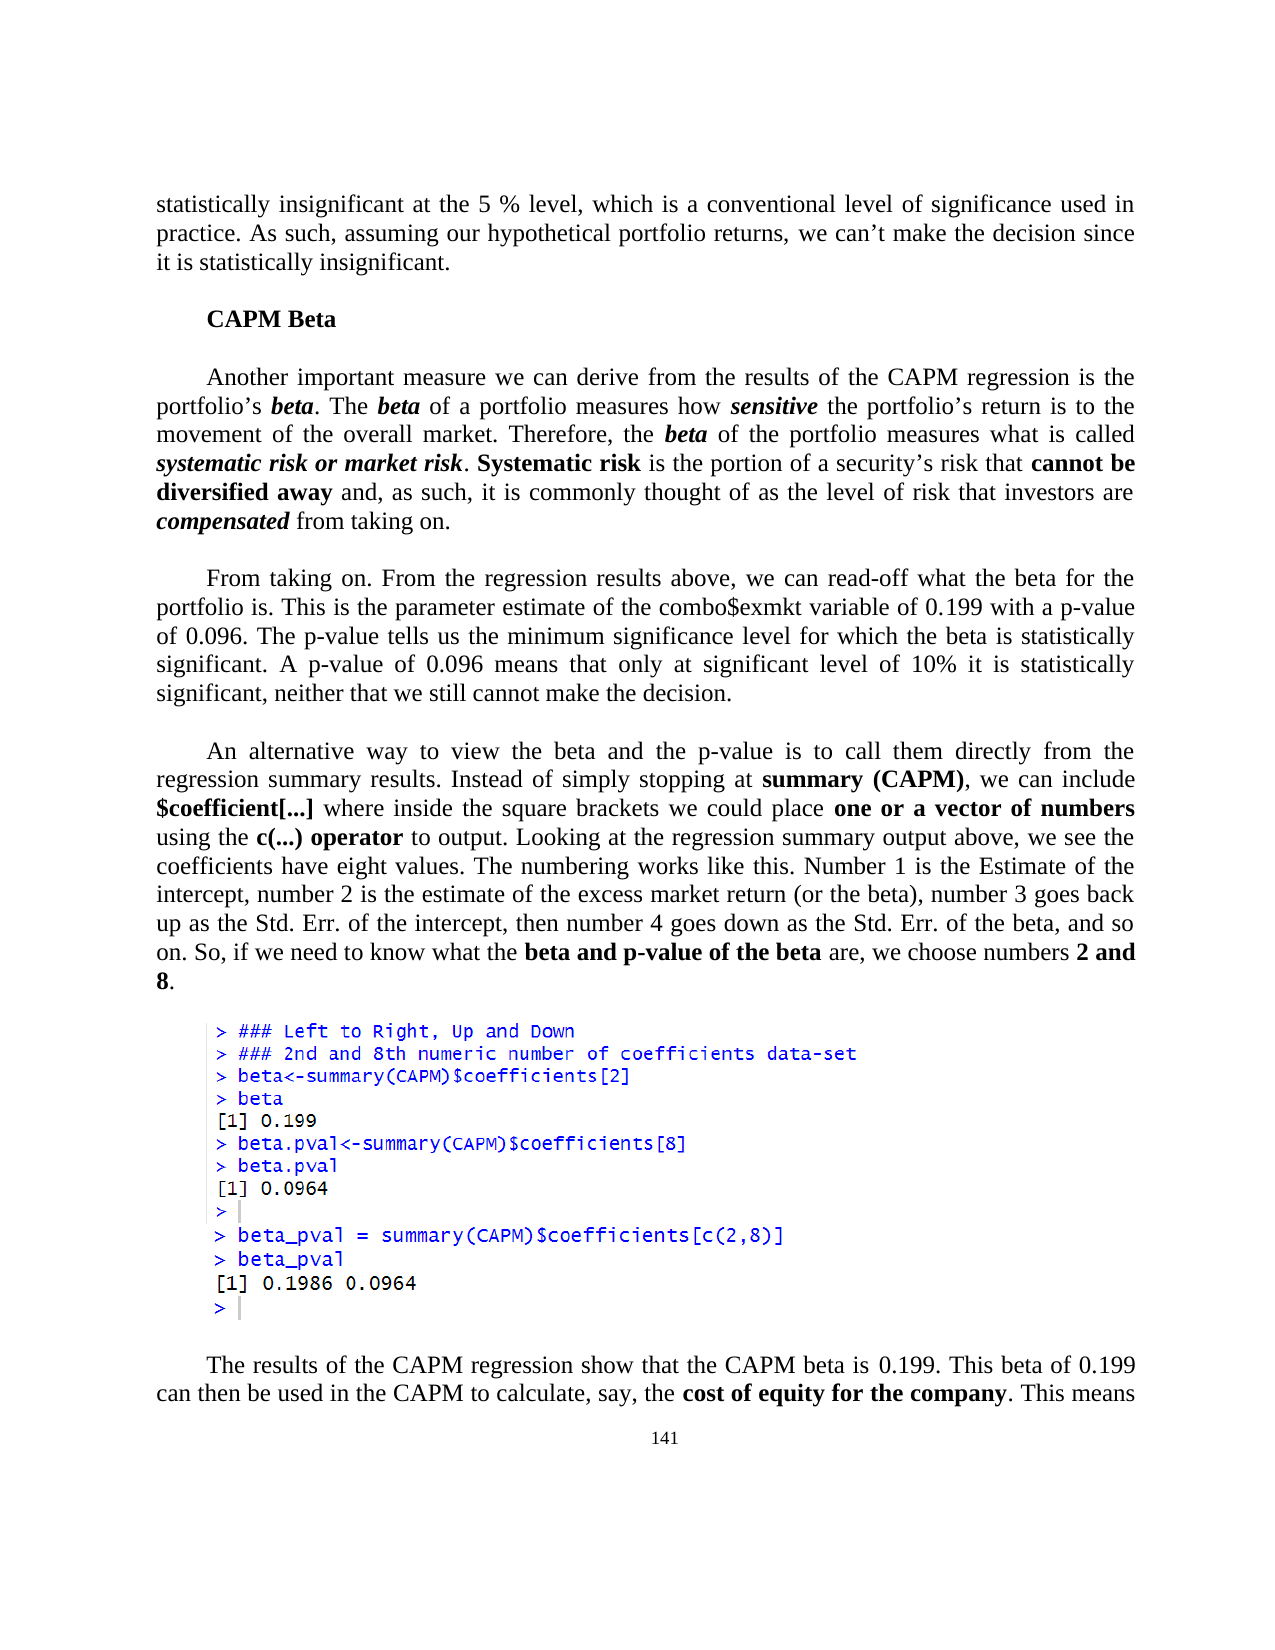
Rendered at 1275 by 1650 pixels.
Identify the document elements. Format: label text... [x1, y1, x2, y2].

text An alternative way to view the beta and the p-value is to call them directly from the regression summary results. Instead of simply stopping at summary (CAPM), we can include $coefficient[...] where inside the square brackets we could place one or a vector of numbers using the c(...) operator to output. Looking at the regression summary output above, we see the coefficients have eight values. The numbering works like this. Number 1 is the Estimate of the intercept, number 2 is the estimate of the excess market return (or the beta), number 3 goes back up as the Std. Err. of the intercept, then number 4 goes down as the Std. Err. of the beta, and so on. So, if we need to know what the beta and p-value of the beta are, we choose numbers 2 and 8. [156, 736, 1135, 994]
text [156, 189, 1135, 276]
text From taking on. From the regression results above, we can read-off what the beta for the portfolio is. This is the parameter estimate of the combo$exmkt variable of 0.199 with a p-value of 0.096. The p-value tells us the minimum significance level for which the beta is statistically significant. A p-value of 0.096 means that only at significant level of 10% it is statistically significant, neither that we still cannot make the decision. [156, 563, 1135, 707]
text CAPM Beta [156, 304, 1135, 333]
picture [206, 1023, 857, 1321]
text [156, 1350, 1135, 1407]
text Another important measure we can derive from the results of the CAPM regression is the portfolio’s beta. The beta of a portfolio measures how sensitive the portfolio’s return is to the movement of the overall market. Therefore, the beta of the portfolio measures what is called systematic risk or market risk. Systematic risk is the portion of a security’s risk that cannot be diversified away and, as such, it is commonly thought of as the level of risk that investors are compensated from taking on. [156, 362, 1135, 534]
